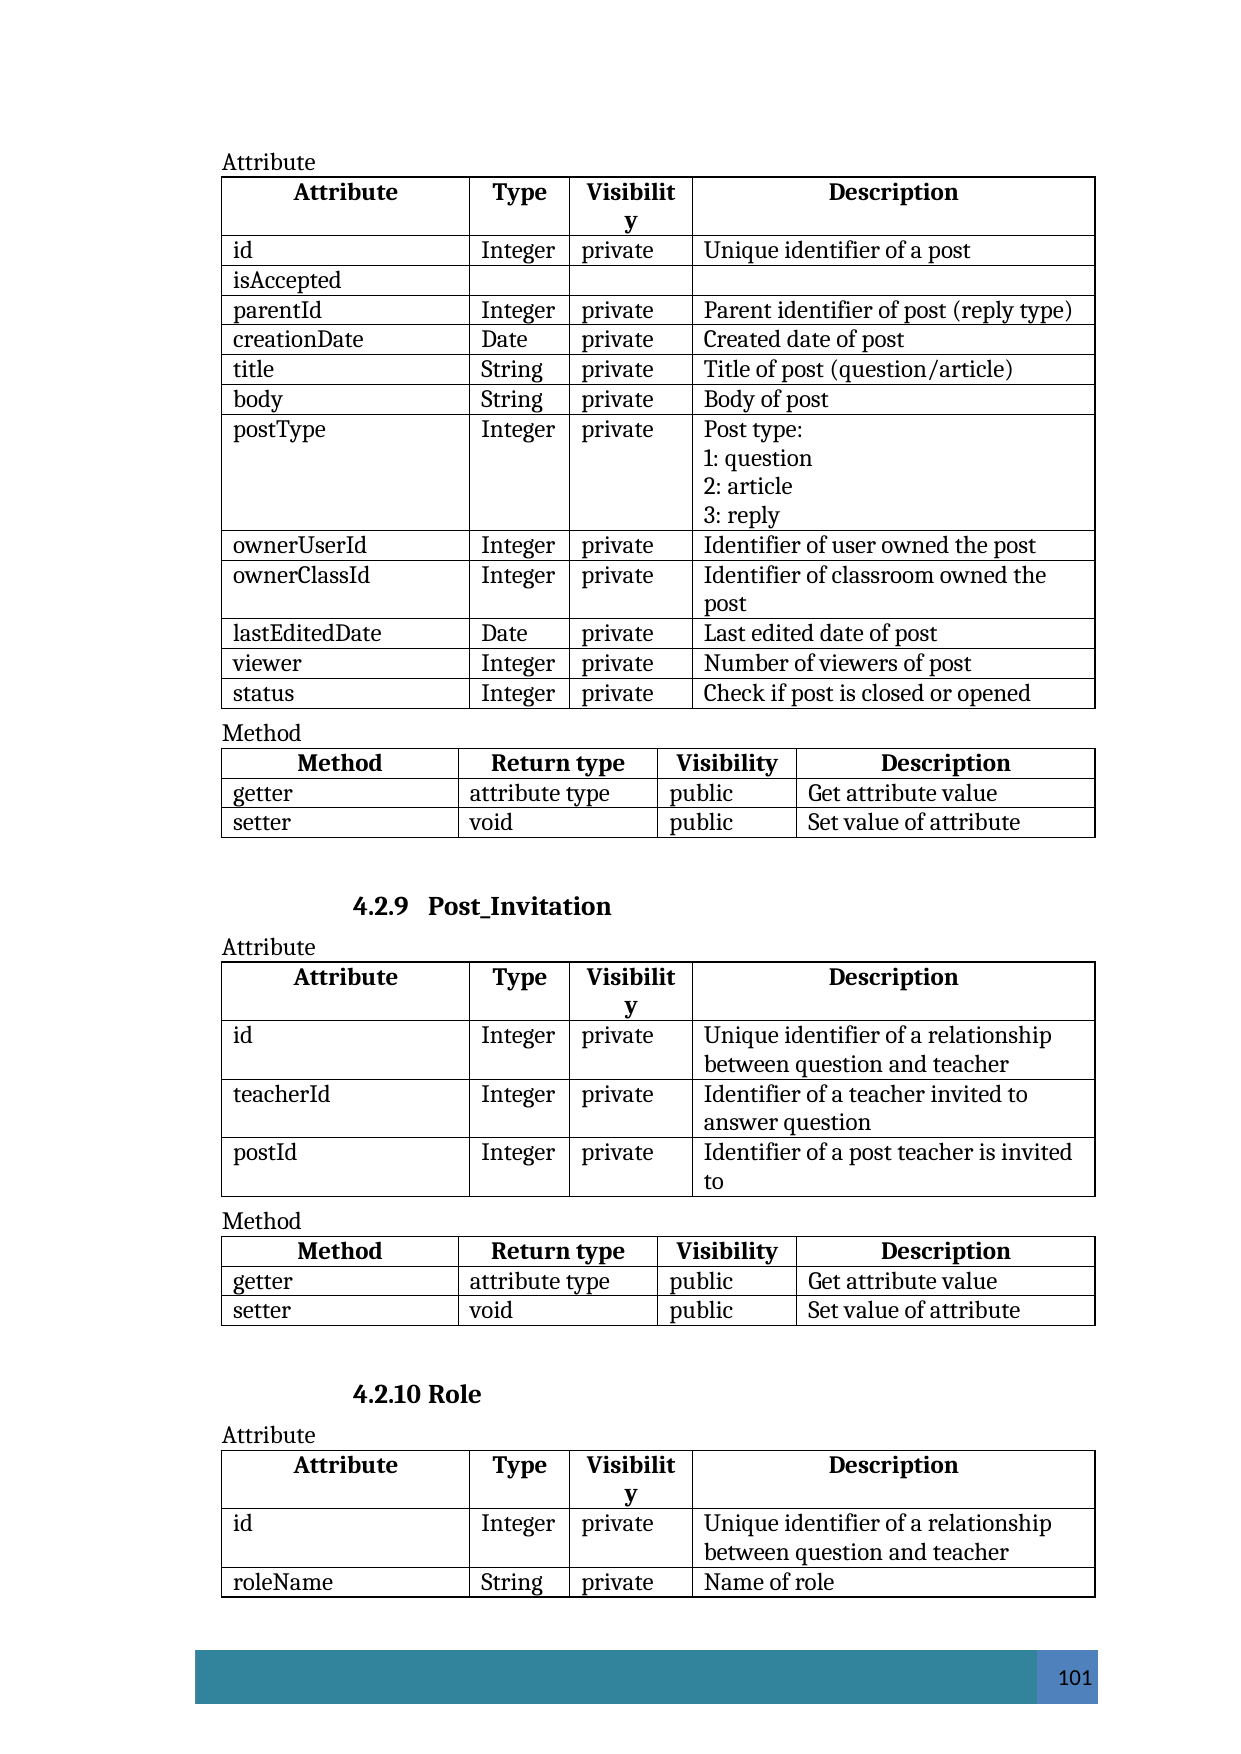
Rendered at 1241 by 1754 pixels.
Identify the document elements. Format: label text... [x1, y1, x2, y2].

table_cell title [222, 355, 469, 384]
text Attribute [222, 1421, 1122, 1449]
table_cell postId [222, 1138, 469, 1196]
table_cell private [570, 1021, 692, 1078]
table_header Type [470, 963, 569, 1020]
table_cell String [470, 1568, 569, 1596]
table_cell Integer [470, 1021, 569, 1078]
table_cell viewer [222, 649, 469, 678]
table_cell Unique identifier of a post [693, 236, 1094, 265]
table_cell Integer [470, 531, 569, 559]
table_cell Integer [470, 649, 569, 678]
table_cell String [470, 355, 569, 384]
table_cell Post type: 1: question 2: article 3: reply [693, 415, 1094, 530]
subtitle Role [353, 1379, 1122, 1410]
table_cell private [570, 1138, 692, 1196]
table_cell Integer [470, 561, 569, 618]
table_cell Identifier of classroom owned the post [693, 561, 1094, 618]
table_cell ownerClassId [222, 561, 469, 618]
table_cell roleName [222, 1568, 469, 1596]
table_cell Date [470, 619, 569, 648]
table_header Visibility [658, 1237, 796, 1266]
table_cell isAccepted [222, 266, 469, 294]
table_cell Integer [470, 679, 569, 707]
table_cell lastEditedDate [222, 619, 469, 648]
text Method [222, 1207, 1122, 1236]
table_cell [570, 266, 692, 294]
table_cell Date [470, 325, 569, 354]
table_cell Integer [470, 1138, 569, 1196]
table_cell private [570, 679, 692, 707]
table_cell private [570, 296, 692, 324]
text Method [222, 719, 1122, 748]
table_header Description [797, 749, 1094, 777]
table_cell Unique identifier of a relationship between question and teacher [693, 1021, 1094, 1078]
table_cell String [470, 385, 569, 414]
table_cell id [222, 236, 469, 265]
table_header Attribute [222, 963, 469, 1020]
table_header Attribute [222, 178, 469, 235]
table_header Description [693, 1451, 1094, 1508]
table_cell public [658, 808, 796, 837]
table_cell Check if post is closed or opened [693, 679, 1094, 707]
table_cell teacherId [222, 1080, 469, 1137]
table_cell getter [222, 1267, 458, 1295]
table_cell ownerUserId [222, 531, 469, 559]
table_header Method [222, 749, 458, 777]
table_header Return type [459, 1237, 657, 1266]
text Attribute [222, 933, 1122, 961]
table_cell private [570, 1509, 692, 1567]
table_cell Number of viewers of post [693, 649, 1094, 678]
table_cell private [570, 325, 692, 354]
table_cell Integer [470, 236, 569, 265]
table_cell private [570, 415, 692, 530]
table_cell setter [222, 808, 458, 837]
table_header Visibility [570, 178, 692, 235]
table_header Visibility [570, 1451, 692, 1508]
table_header Visibility [570, 963, 692, 1020]
table_header Description [797, 1237, 1094, 1266]
table_header Method [222, 1237, 458, 1266]
table_cell void [459, 808, 657, 837]
table_cell Get attribute value [797, 779, 1094, 807]
table_cell Integer [470, 296, 569, 324]
table_cell attribute type [459, 1267, 657, 1295]
table_cell public [658, 1296, 796, 1325]
table_cell Integer [470, 1080, 569, 1137]
table_cell id [222, 1509, 469, 1567]
table_cell private [570, 385, 692, 414]
table_cell private [570, 619, 692, 648]
table_cell private [570, 355, 692, 384]
table_header Description [693, 178, 1094, 235]
table_cell private [570, 1080, 692, 1137]
table_header Type [470, 178, 569, 235]
table_cell Title of post (question/article) [693, 355, 1094, 384]
table_cell Integer [470, 1509, 569, 1567]
table_cell Identifier of a post teacher is invited to [693, 1138, 1094, 1196]
table_cell setter [222, 1296, 458, 1325]
table_cell Identifier of user owned the post [693, 531, 1094, 559]
subtitle Post_Invitation [353, 891, 1122, 922]
table_header Attribute [222, 1451, 469, 1508]
table_cell id [222, 1021, 469, 1078]
table_cell [470, 266, 569, 294]
table_cell private [570, 531, 692, 559]
table_cell public [658, 779, 796, 807]
table_cell Name of role [693, 1568, 1094, 1596]
table_cell Parent identifier of post (reply type) [693, 296, 1094, 324]
table_cell Body of post [693, 385, 1094, 414]
table_header Visibility [658, 749, 796, 777]
table_cell postType [222, 415, 469, 530]
table_cell Integer [470, 415, 569, 530]
table_cell status [222, 679, 469, 707]
table_cell Set value of attribute [797, 1296, 1094, 1325]
table_cell Get attribute value [797, 1267, 1094, 1295]
table_cell creationDate [222, 325, 469, 354]
text Attribute [222, 148, 1122, 176]
table_cell private [570, 561, 692, 618]
table_cell attribute type [459, 779, 657, 807]
table_cell void [459, 1296, 657, 1325]
table_header Description [693, 963, 1094, 1020]
table_cell private [570, 1568, 692, 1596]
table_header Type [470, 1451, 569, 1508]
table_cell Identifier of a teacher invited to answer question [693, 1080, 1094, 1137]
table_cell Created date of post [693, 325, 1094, 354]
table_cell getter [222, 779, 458, 807]
table_cell Last edited date of post [693, 619, 1094, 648]
table_cell public [658, 1267, 796, 1295]
table_cell Unique identifier of a relationship between question and teacher [693, 1509, 1094, 1567]
table_cell parentId [222, 296, 469, 324]
table_header Return type [459, 749, 657, 777]
table_cell private [570, 649, 692, 678]
table_cell Set value of attribute [797, 808, 1094, 837]
table_cell private [570, 236, 692, 265]
table_cell body [222, 385, 469, 414]
table_cell [693, 266, 1094, 294]
